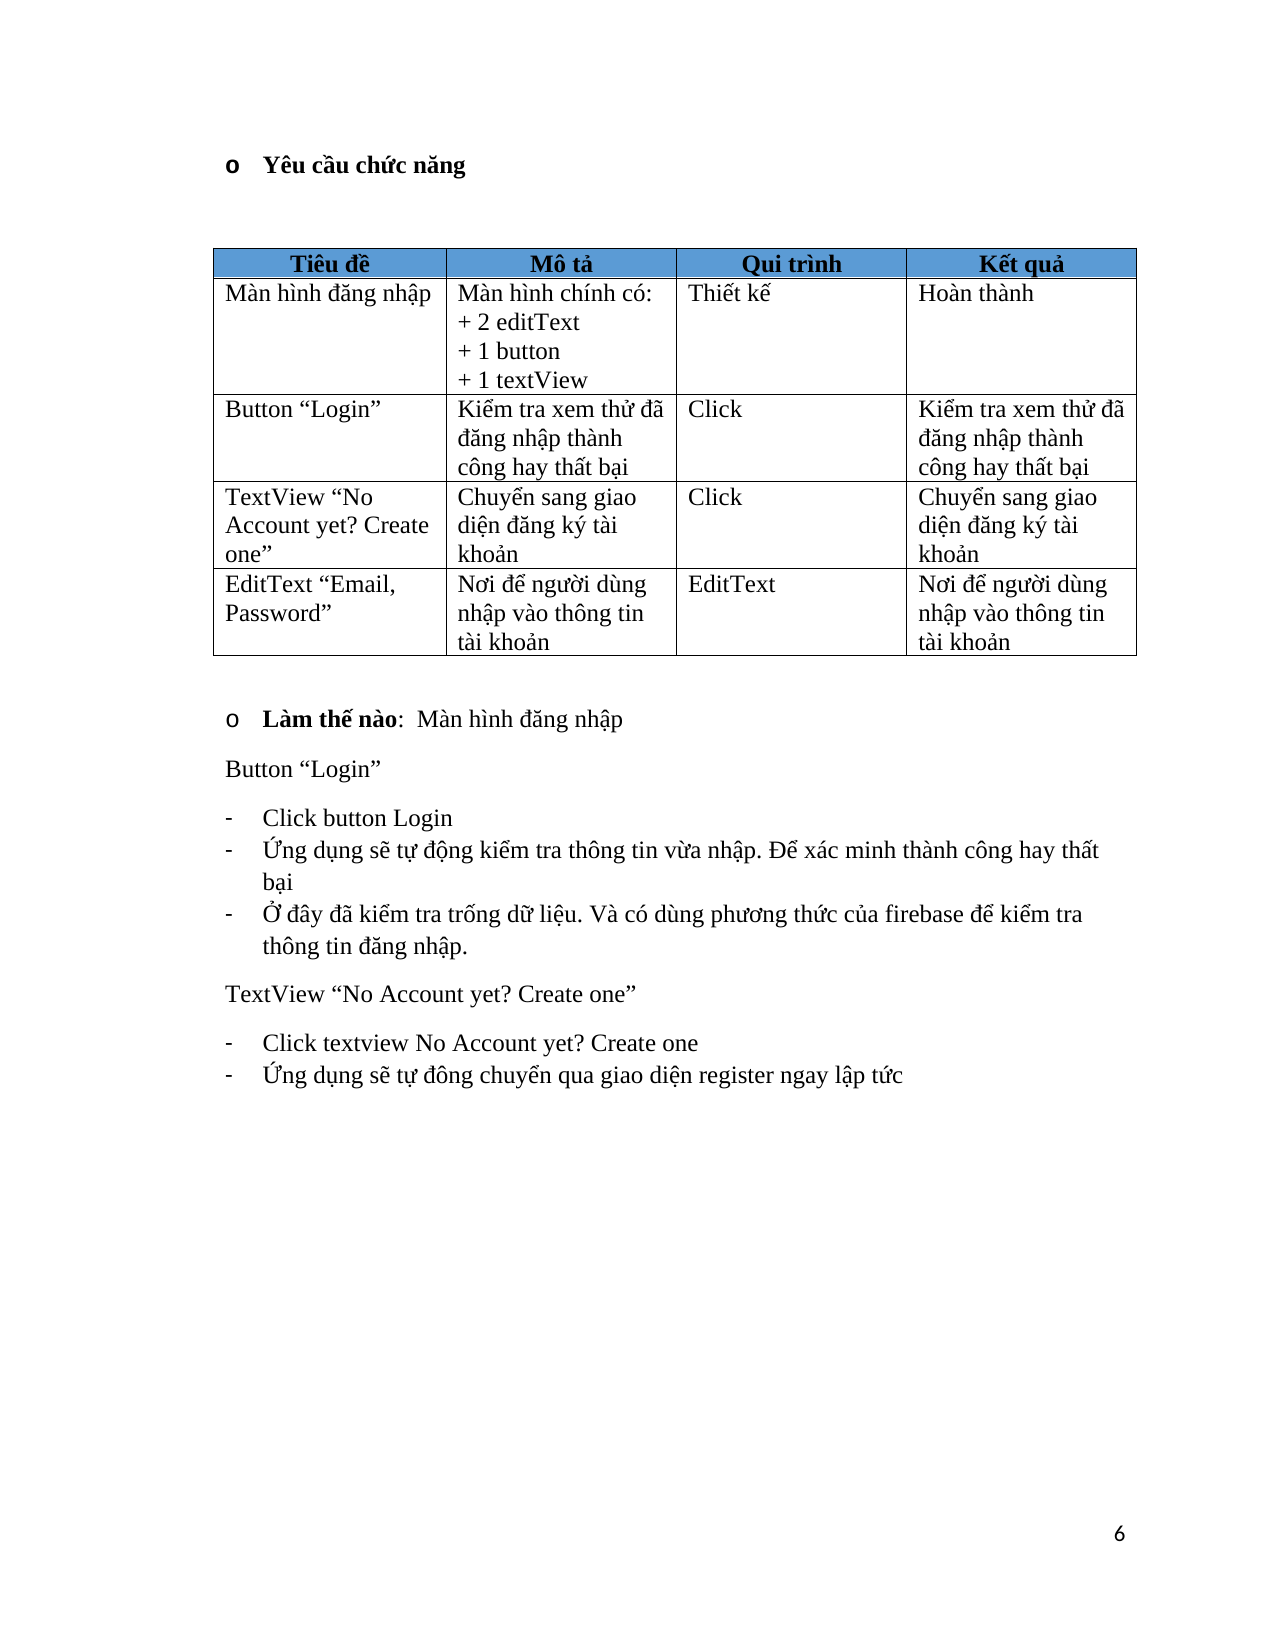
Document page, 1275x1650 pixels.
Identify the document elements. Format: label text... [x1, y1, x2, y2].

text TextView “No Account yet? Create one” [225, 979, 1125, 1008]
table_cell Thiết kế [677, 279, 906, 393]
list Click button Login [225, 802, 1125, 832]
table_cell Click [677, 395, 906, 481]
list Làm thế nào: Màn hình đăng nhập [225, 704, 1125, 735]
table_cell Kiểm tra xem thử đã đăng nhập thành công hay thất bại [447, 395, 676, 481]
table_header Qui trình [677, 249, 906, 277]
table_cell TextView “No Account yet? Create one” [214, 482, 446, 568]
table_cell Hoàn thành [907, 279, 1136, 393]
table_cell Chuyển sang giao diện đăng ký tài khoản [447, 482, 676, 568]
table_cell Button “Login” [214, 395, 446, 481]
table_cell Màn hình đăng nhập [214, 279, 446, 393]
table_cell Màn hình chính có: + 2 editText + 1 button + 1 textView [447, 279, 676, 393]
table_header Mô tả [447, 249, 676, 277]
table_cell EditText [677, 569, 906, 655]
table_cell Chuyển sang giao diện đăng ký tài khoản [907, 482, 1136, 568]
table_cell Kiểm tra xem thử đã đăng nhập thành công hay thất bại [907, 395, 1136, 481]
list Click textview No Account yet? Create one [225, 1027, 1125, 1057]
table_cell Nơi để người dùng nhập vào thông tin tài khoản [447, 569, 676, 655]
text Button “Login” [225, 754, 1125, 783]
list Ứng dụng sẽ tự động kiểm tra thông tin vừa nhập. Để xác minh thành công hay thất bại [225, 834, 1125, 896]
table_cell Nơi để người dùng nhập vào thông tin tài khoản [907, 569, 1136, 655]
table_header Kết quả [907, 249, 1136, 277]
table_cell EditText “Email, Password” [214, 569, 446, 655]
list Yêu cầu chức năng [225, 150, 1125, 181]
list Ở đây đã kiểm tra trống dữ liệu. Và có dùng phương thức của firebase để kiểm tra thông tin đăng nhập. [225, 898, 1125, 960]
list Ứng dụng sẽ tự đông chuyển qua giao diện register ngay lập tức [225, 1059, 1125, 1090]
table_header Tiêu đề [214, 249, 446, 277]
table_cell Click [677, 482, 906, 568]
